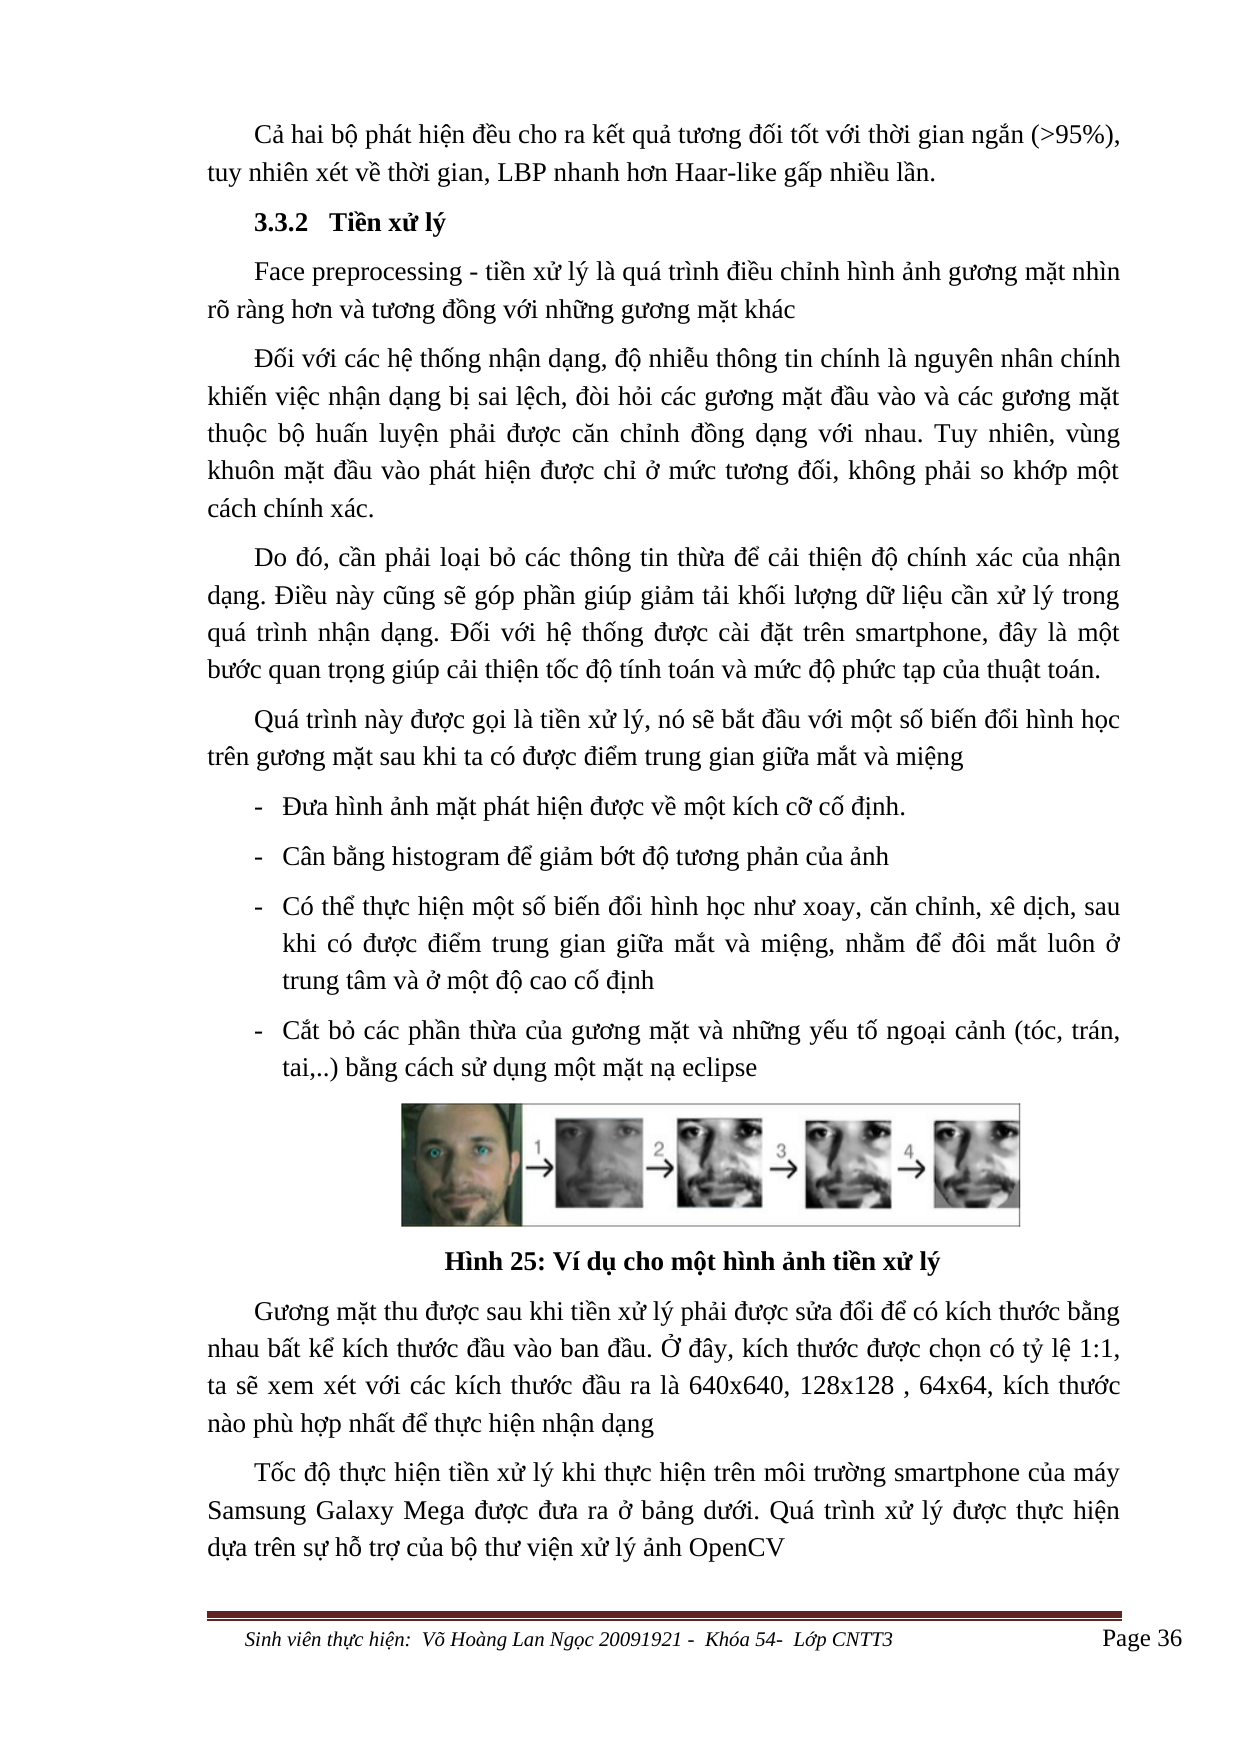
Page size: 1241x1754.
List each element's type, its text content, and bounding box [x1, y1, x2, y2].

list Đưa hình ảnh mặt phát hiện được về một kích cỡ cố định. [254, 790, 1122, 821]
text Do đó, cần phải loại bỏ các thông tin thừa để cải thiện độ chính xác của nhận dạng. Điều này cũng sẽ góp phần giúp giảm tải khối lượng dữ liệu cần xử lý trong quá trình nhận dạng. Đối với hệ thống được cài đặt trên smartphone, đây là một bước quan trọng giúp cải thiện tốc độ tính toán và mức độ phức tạp của thuật toán. [207, 541, 1122, 684]
text Đối với các hệ thống nhận dạng, độ nhiễu thông tin chính là nguyên nhân chính khiến việc nhận dạng bị sai lệch, đòi hỏi các gương mặt đầu vào và các gương mặt thuộc bộ huấn luyện phải được căn chỉnh đồng dạng với nhau. Tuy nhiên, vùng khuôn mặt đầu vào phát hiện được chỉ ở mức tương đối, không phải so khớp một cách chính xác. [207, 342, 1122, 523]
text Cả hai bộ phát hiện đều cho ra kết quả tương đối tốt với thời gian ngắn (>95%), tuy nhiên xét về thời gian, LBP nhanh hơn Haar-like gấp nhiều lần. [207, 118, 1122, 187]
text Tốc độ thực hiện tiền xử lý khi thực hiện trên môi trường smartphone của máy Samsung Galaxy Mega được đưa ra ở bảng dưới. Quá trình xử lý được thực hiện dựa trên sự hỗ trợ của bộ thư viện xử lý ảnh OpenCV [207, 1457, 1122, 1562]
list Cân bằng histogram để giảm bớt độ tương phản của ảnh [254, 840, 1122, 871]
list Cắt bỏ các phần thừa của gương mặt và những yếu tố ngoại cảnh (tóc, trán, tai,..) bằng cách sử dụng một mặt nạ eclipse [254, 1014, 1122, 1083]
list Có thể thực hiện một số biến đổi hình học như xoay, căn chỉnh, xê dịch, sau khi có được điểm trung gian giữa mắt và miệng, nhằm để đôi mắt luôn ở trung tâm và ở một độ cao cố định [254, 890, 1122, 996]
picture [399, 1101, 1024, 1228]
text Hình 25: Ví dụ cho một hình ảnh tiền xử lý [207, 1245, 1122, 1276]
text Gương mặt thu được sau khi tiền xử lý phải được sửa đổi để có kích thước bằng nhau bất kể kích thước đầu vào ban đầu. Ở đây, kích thước được chọn có tỷ lệ 1:1, ta sẽ xem xét với các kích thước đầu ra là 640x640, 128x128 , 64x64, kích thước nào phù hợp nhất để thực hiện nhận dạng [207, 1295, 1122, 1438]
subtitle Tiền xử lý [254, 206, 1122, 237]
text Face preprocessing - tiền xử lý là quá trình điều chỉnh hình ảnh gương mặt nhìn rõ ràng hơn và tương đồng với những gương mặt khác [207, 255, 1122, 324]
text Quá trình này được gọi là tiền xử lý, nó sẽ bắt đầu với một số biến đổi hình học trên gương mặt sau khi ta có được điểm trung gian giữa mắt và miệng [207, 703, 1122, 772]
